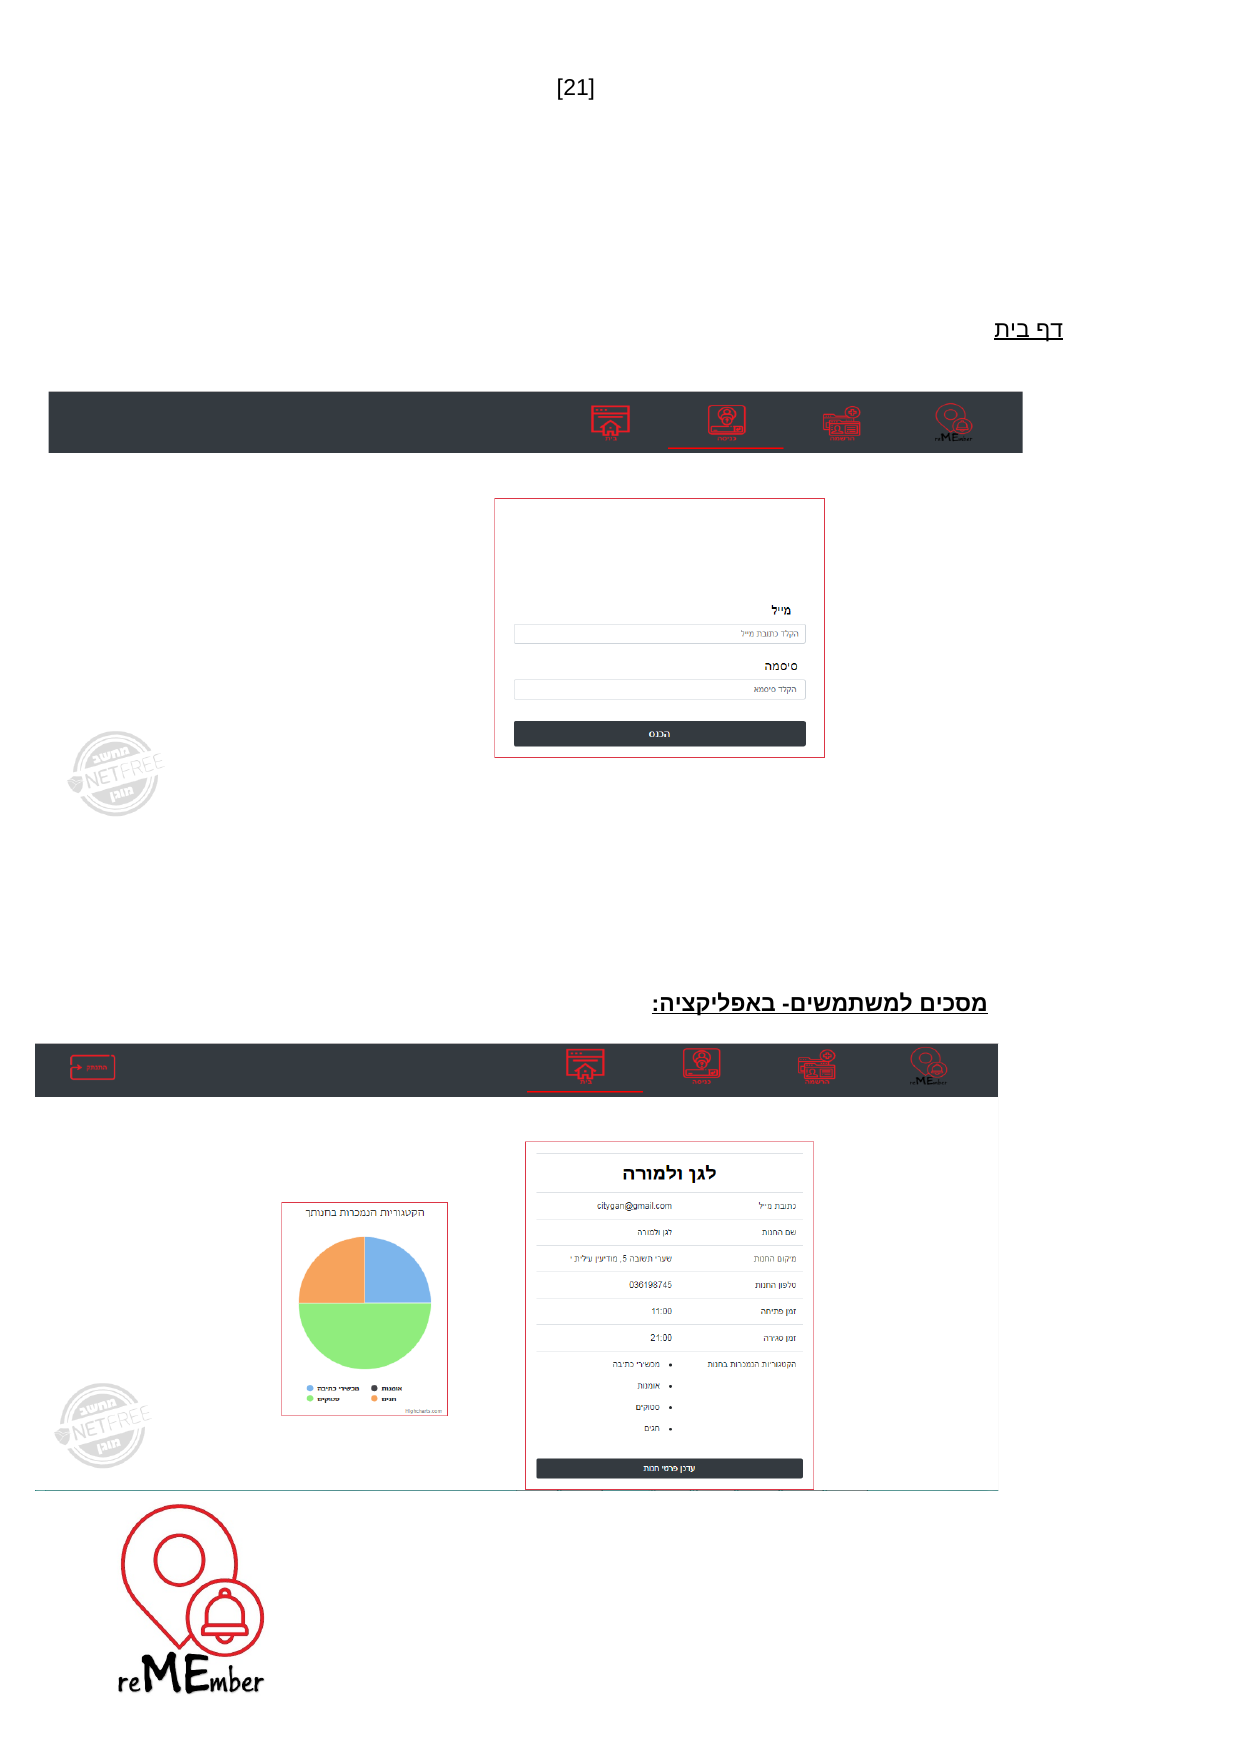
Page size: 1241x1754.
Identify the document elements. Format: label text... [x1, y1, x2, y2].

list מסכים למשתמשים- באפליקציה: [89, 990, 988, 1016]
picture [35, 1042, 999, 1491]
text דף בית [89, 316, 1063, 342]
picture [48, 390, 1023, 837]
picture [0, 1493, 377, 1706]
